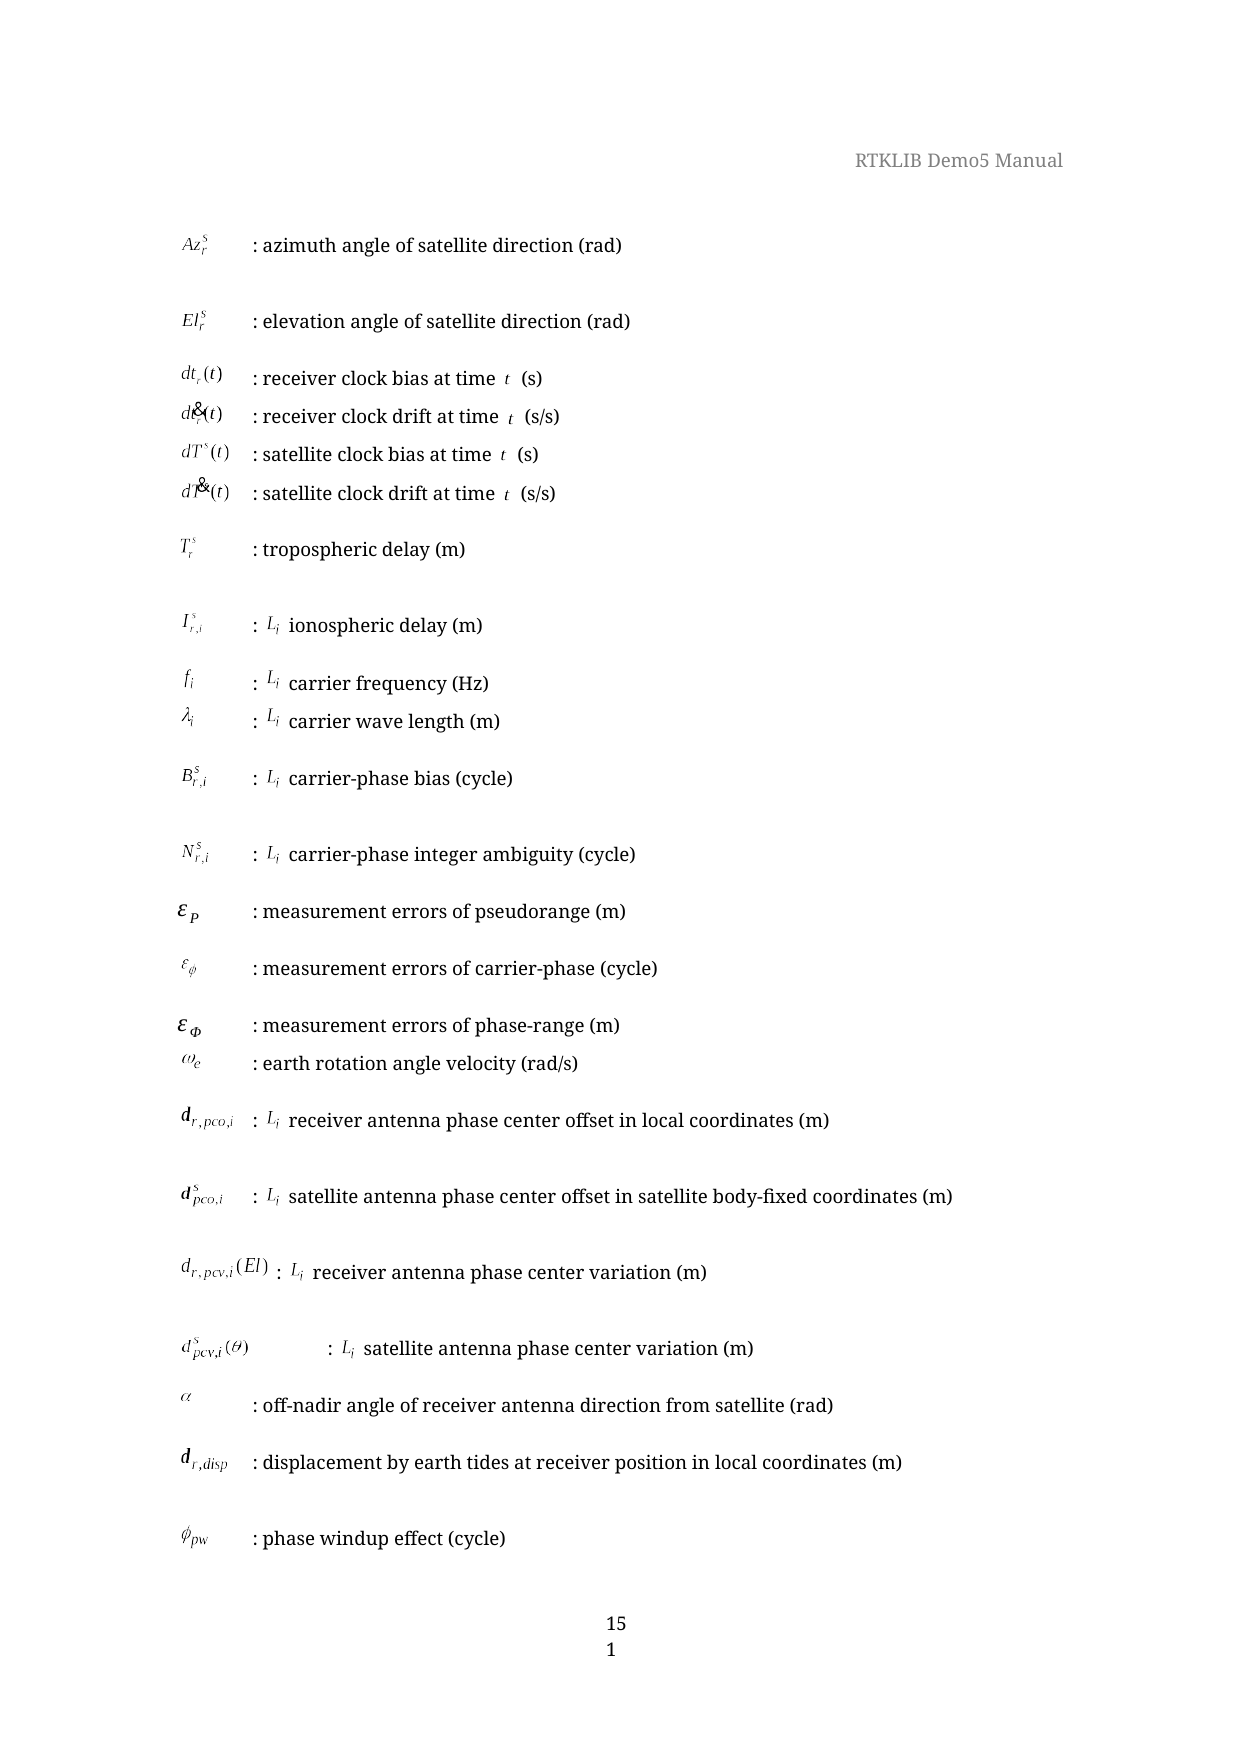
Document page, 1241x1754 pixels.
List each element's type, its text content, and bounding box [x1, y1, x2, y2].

text : receiver antenna phase center variation (m) [177, 1234, 1063, 1310]
text : receiver clock bias at time (s) [177, 359, 1063, 397]
text : displacement by earth tides at receiver position in local coordinates (m) [177, 1424, 1063, 1500]
text : off-nadir angle of receiver antenna direction from satellite (rad) [177, 1386, 1063, 1424]
text : tropospheric delay (m) [177, 512, 1063, 588]
text : satellite clock drift at time (s/s) [177, 473, 1063, 512]
text : measurement errors of pseudorange (m) [177, 892, 1063, 930]
text : measurement errors of phase-range (m) [177, 1006, 1063, 1044]
text : satellite antenna phase center offset in satellite body-fixed coordinates (m) [177, 1158, 1063, 1234]
text : carrier-phase integer ambiguity (cycle) [177, 816, 1063, 892]
text : ionospheric delay (m) [177, 588, 1063, 664]
text : carrier frequency (Hz) [177, 664, 1063, 702]
text : earth rotation angle velocity (rad/s) [177, 1044, 1063, 1082]
text : carrier-phase bias (cycle) [177, 740, 1063, 816]
text : azimuth angle of satellite direction (rad) [177, 207, 1063, 283]
text : satellite clock bias at time (s) [177, 436, 1063, 473]
text : measurement errors of carrier-phase (cycle) [177, 930, 1063, 1006]
text : receiver antenna phase center offset in local coordinates (m) [177, 1082, 1063, 1158]
text : satellite antenna phase center variation (m) [177, 1310, 1063, 1386]
text : phase windup effect (cycle) [177, 1500, 1063, 1576]
text : receiver clock drift at time (s/s) [177, 397, 1063, 436]
text : carrier wave length (m) [177, 702, 1063, 740]
text : elevation angle of satellite direction (rad) [177, 283, 1063, 359]
